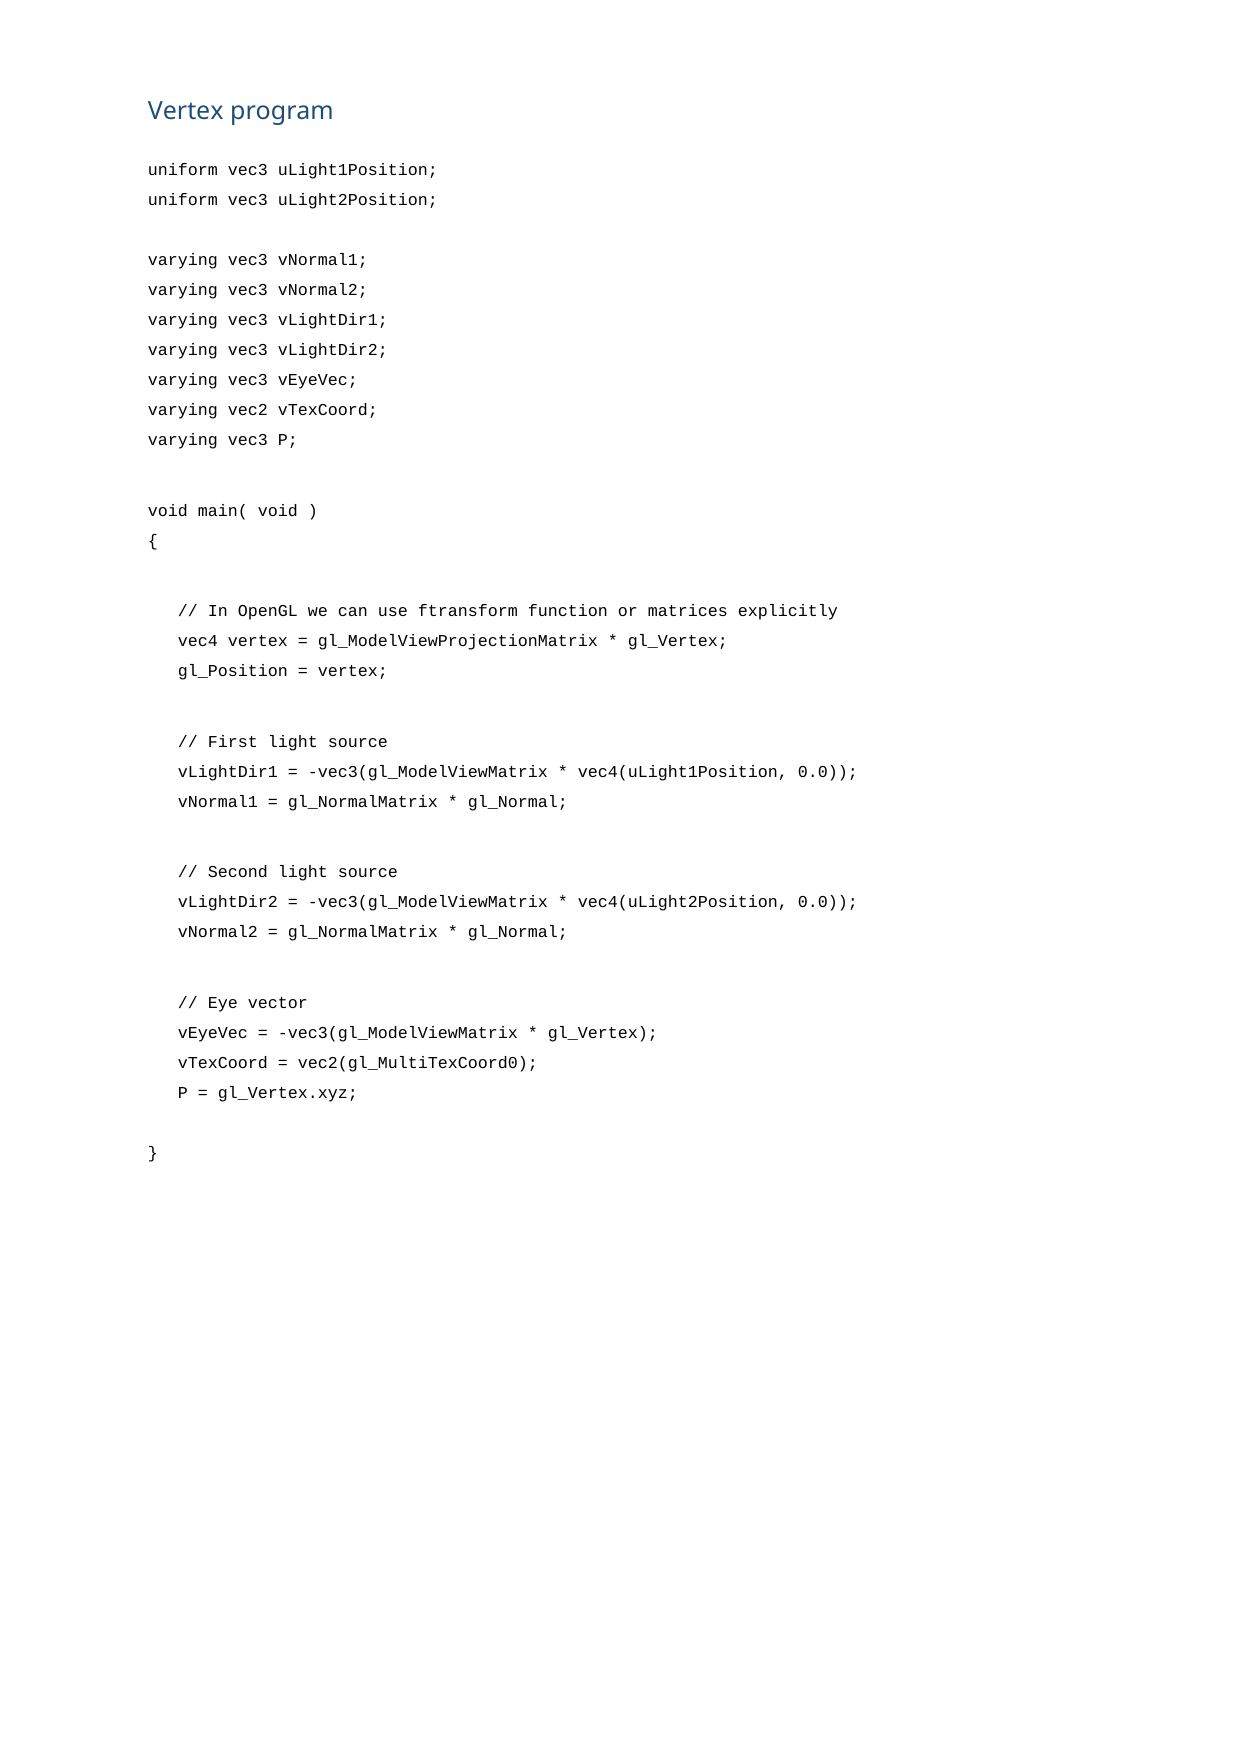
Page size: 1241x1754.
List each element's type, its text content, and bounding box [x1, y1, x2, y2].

text vTexCoord = vec2(gl_MultiTexCoord0); [148, 1054, 1092, 1073]
text void main( void ) [148, 502, 1092, 521]
text varying vec3 vNormal1; [148, 252, 1092, 271]
text varying vec3 vLightDir2; [148, 342, 1092, 361]
text P = gl_Vertex.xyz; [148, 1084, 1092, 1103]
text vLightDir2 = -vec3(gl_ModelViewMatrix * vec4(uLight2Position, 0.0)); [148, 894, 1092, 913]
text varying vec3 vLightDir1; [148, 312, 1092, 331]
text vNormal2 = gl_NormalMatrix * gl_Normal; [148, 924, 1092, 943]
text varying vec3 P; [148, 432, 1092, 451]
text gl_Position = vertex; [148, 663, 1092, 682]
text uniform vec3 uLight1Position; [148, 162, 1092, 181]
text varying vec2 vTexCoord; [148, 402, 1092, 421]
text { [148, 532, 1092, 551]
text vec4 vertex = gl_ModelViewProjectionMatrix * gl_Vertex; [148, 633, 1092, 652]
text uniform vec3 uLight2Position; [148, 192, 1092, 211]
text // Eye vector [148, 994, 1092, 1013]
text vEyeVec = -vec3(gl_ModelViewMatrix * gl_Vertex); [148, 1024, 1092, 1043]
text vNormal1 = gl_NormalMatrix * gl_Normal; [148, 793, 1092, 812]
text vLightDir1 = -vec3(gl_ModelViewMatrix * vec4(uLight1Position, 0.0)); [148, 763, 1092, 782]
text varying vec3 vEyeVec; [148, 372, 1092, 391]
text // In OpenGL we can use ftransform function or matrices explicitly [148, 603, 1092, 622]
text varying vec3 vNormal2; [148, 282, 1092, 301]
text // Second light source [148, 864, 1092, 883]
text } [148, 1144, 1092, 1163]
text Vertex program [148, 93, 1092, 127]
text // First light source [148, 733, 1092, 752]
